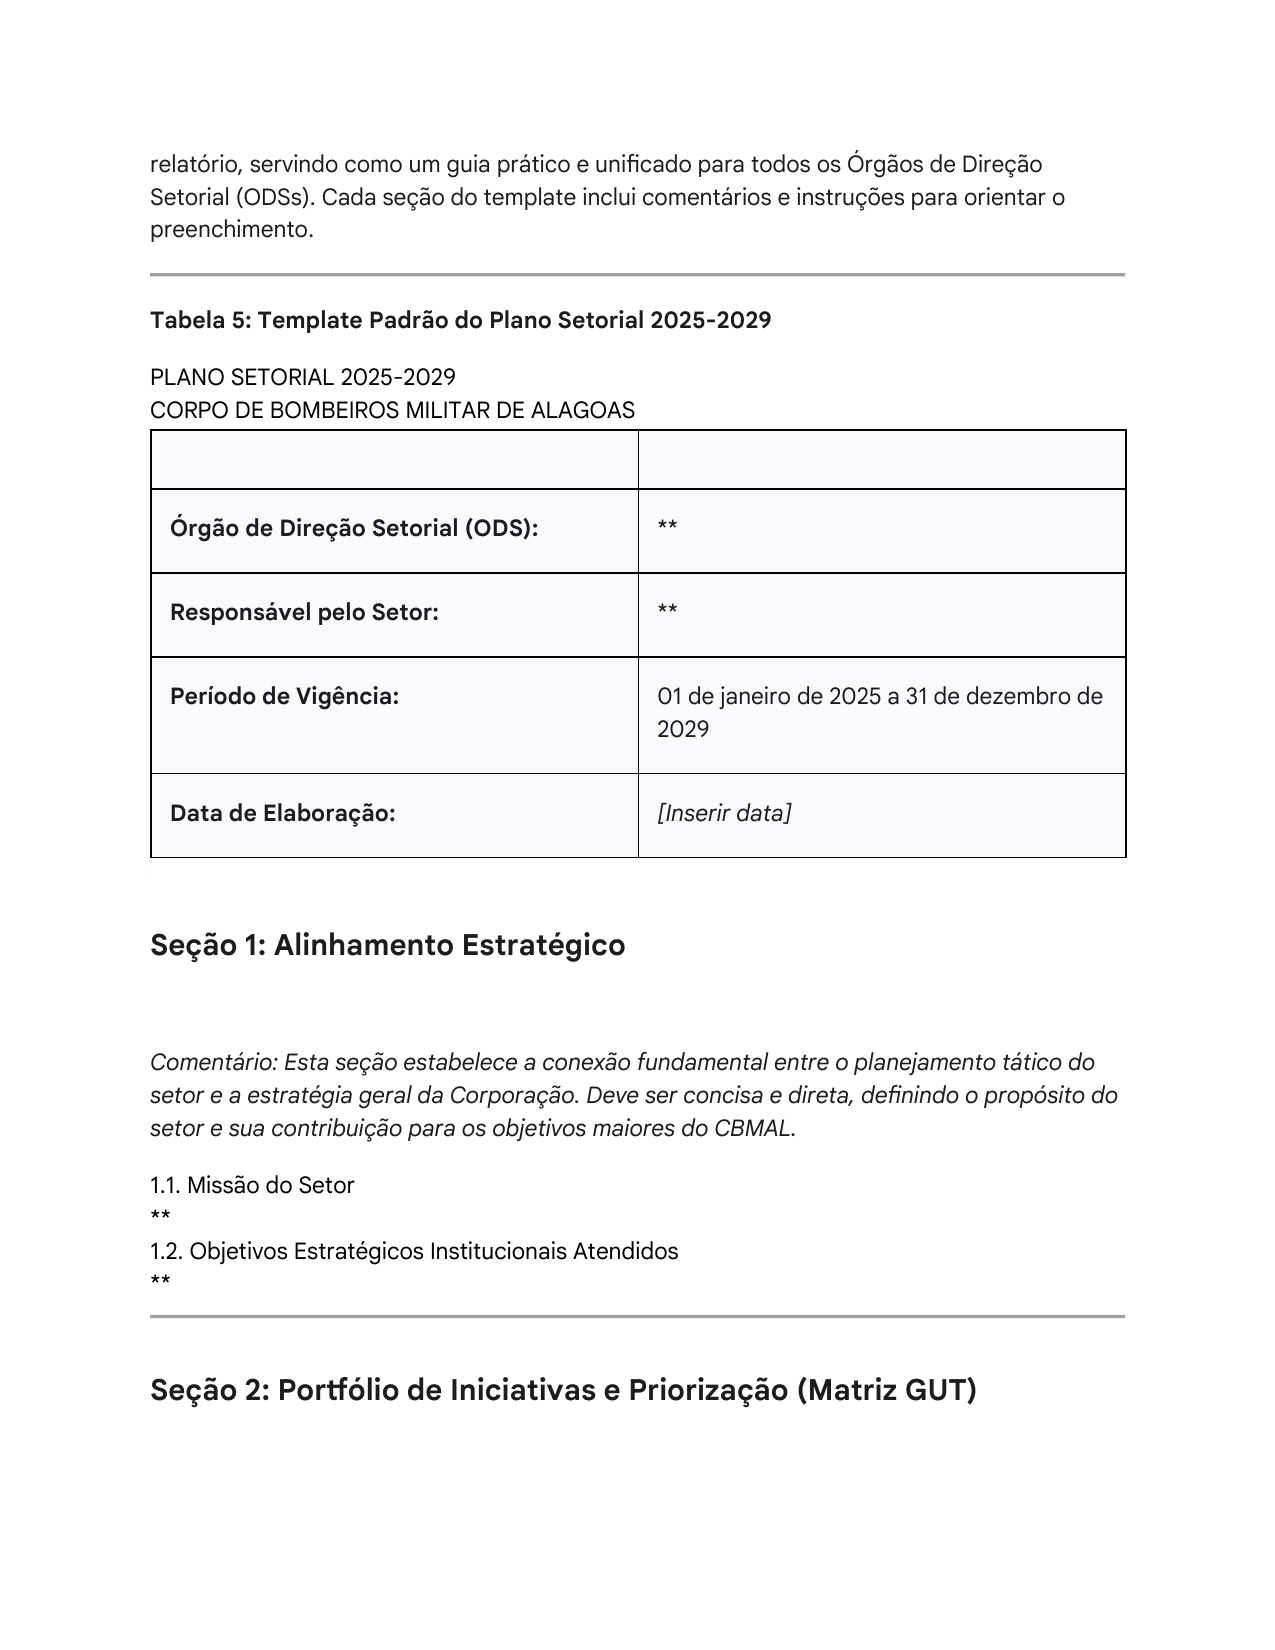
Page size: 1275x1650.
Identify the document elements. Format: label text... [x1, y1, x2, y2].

subtitle Seção 2: Portfólio de Iniciativas e Priorização (Matriz GUT) [150, 1372, 1125, 1408]
text Tabela 5: Template Padrão do Plano Setorial 2025-2029 [150, 277, 1125, 334]
text 1.2. Objetivos Estratégicos Institucionais Atendidos [150, 1237, 1125, 1266]
text PLANO SETORIAL 2025-2029 [150, 363, 1125, 392]
table_cell Órgão de Direção Setorial (ODS): [152, 490, 638, 572]
table_cell 01 de janeiro de 2025 a 31 de dezembro de 2029 [639, 658, 1125, 773]
table_cell Período de Vigência: [152, 658, 638, 773]
text 1.1. Missão do Setor [150, 1172, 1125, 1200]
text Comentário: Esta seção estabelece a conexão fundamental entre o planejamento tático do setor e a estratégia geral da Corporação. Deve ser concisa e direta, definindo o propósito do setor e sua contribuição para os objetivos maiores do CBMAL. [150, 1048, 1125, 1143]
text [150, 150, 1125, 244]
text CORPO DE BOMBEIROS MILITAR DE ALAGOAS [150, 396, 1125, 425]
table_header [639, 431, 1125, 488]
table_cell ** [639, 574, 1125, 656]
table_cell Data de Elaboração: [152, 774, 638, 857]
table_header [152, 431, 638, 488]
table_cell [Inserir data] [639, 774, 1125, 857]
table_cell ** [639, 490, 1125, 572]
text ** [150, 1204, 1125, 1233]
subtitle Seção 1: Alinhamento Estratégico [150, 928, 1125, 964]
text ** [150, 1270, 1125, 1298]
table_cell Responsável pelo Setor: [152, 574, 638, 656]
